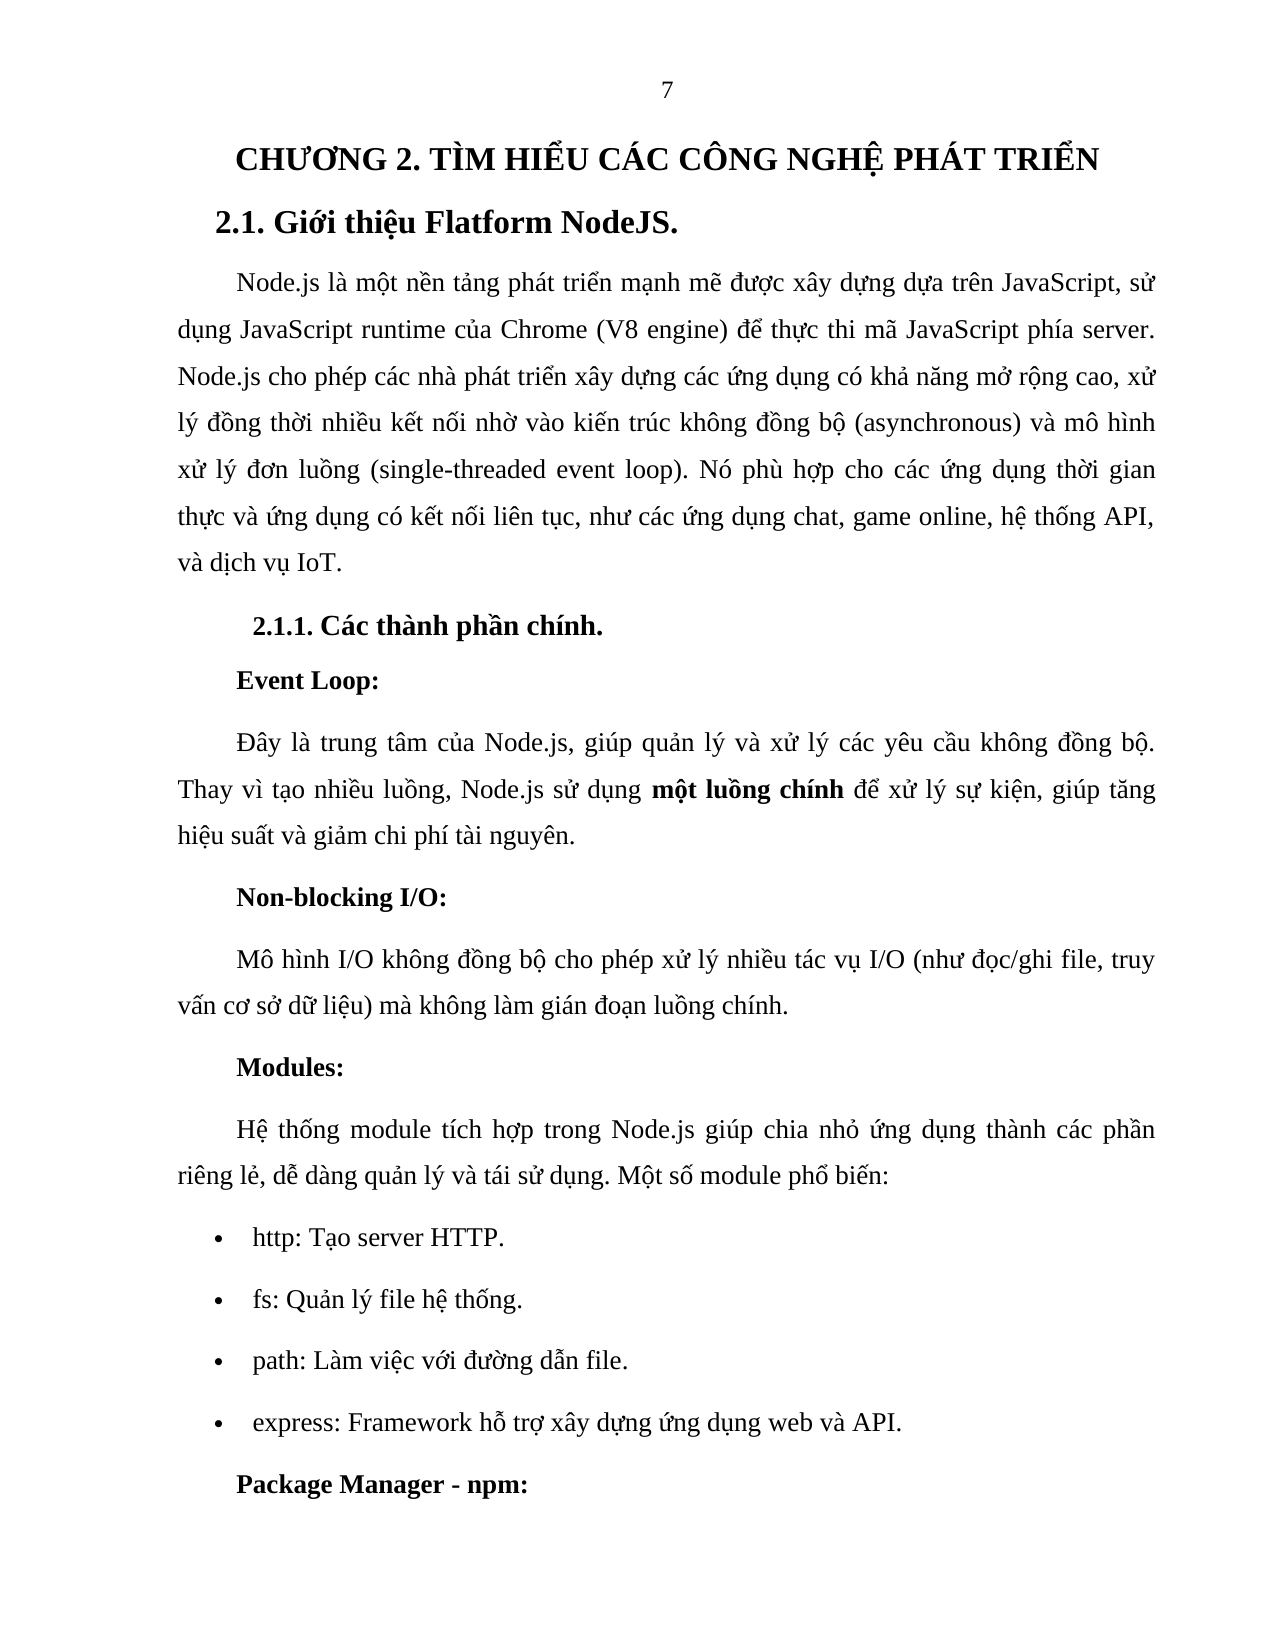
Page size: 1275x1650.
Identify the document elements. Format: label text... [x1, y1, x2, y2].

text TÌM HIỂU CÁC CÔNG NGHỆ PHÁT TRIỂN [177, 139, 1157, 177]
list express: Framework hỗ trợ xây dựng ứng dụng web và API. [215, 1406, 1157, 1437]
list path: Làm việc với đường dẫn file. [215, 1344, 1157, 1376]
subtitle Các thành phần chính. [252, 608, 1157, 641]
text Hệ thống module tích hợp trong Node.js giúp chia nhỏ ứng dụng thành các phần riêng lẻ, dễ dàng quản lý và tái sử dụng. Một số module phổ biến: [177, 1113, 1157, 1191]
text Package Manager - npm: [177, 1468, 1157, 1499]
text Node.js là một nền tảng phát triển mạnh mẽ được xây dựng dựa trên JavaScript, sử dụng JavaScript runtime của Chrome (V8 engine) để thực thi mã JavaScript phía server. Node.js cho phép các nhà phát triển xây dựng các ứng dụng có khả năng mở rộng cao, xử lý đồng thời nhiều kết nối nhờ vào kiến trúc không đồng bộ (asynchronous) và mô hình xử lý đơn luồng (single-threaded event loop). Nó phù hợp cho các ứng dụng thời gian thực và ứng dụng có kết nối liên tục, như các ứng dụng chat, game online, hệ thống API, và dịch vụ IoT. [177, 266, 1157, 577]
list http: Tạo server HTTP. [215, 1221, 1157, 1252]
text Mô hình I/O không đồng bộ cho phép xử lý nhiều tác vụ I/O (như đọc/ghi file, truy vấn cơ sở dữ liệu) mà không làm gián đoạn luồng chính. [177, 943, 1157, 1021]
text Modules: [177, 1051, 1157, 1082]
text Đây là trung tâm của Node.js, giúp quản lý và xử lý các yêu cầu không đồng bộ. Thay vì tạo nhiều luồng, Node.js sử dụng một luồng chính để xử lý sự kiện, giúp tăng hiệu suất và giảm chi phí tài nguyên. [177, 726, 1157, 851]
text Event Loop: [177, 664, 1157, 696]
text Non-blocking I/O: [177, 881, 1157, 912]
subtitle Giới thiệu Flatform NodeJS. [215, 202, 1157, 241]
list fs: Quản lý file hệ thống. [215, 1283, 1157, 1314]
